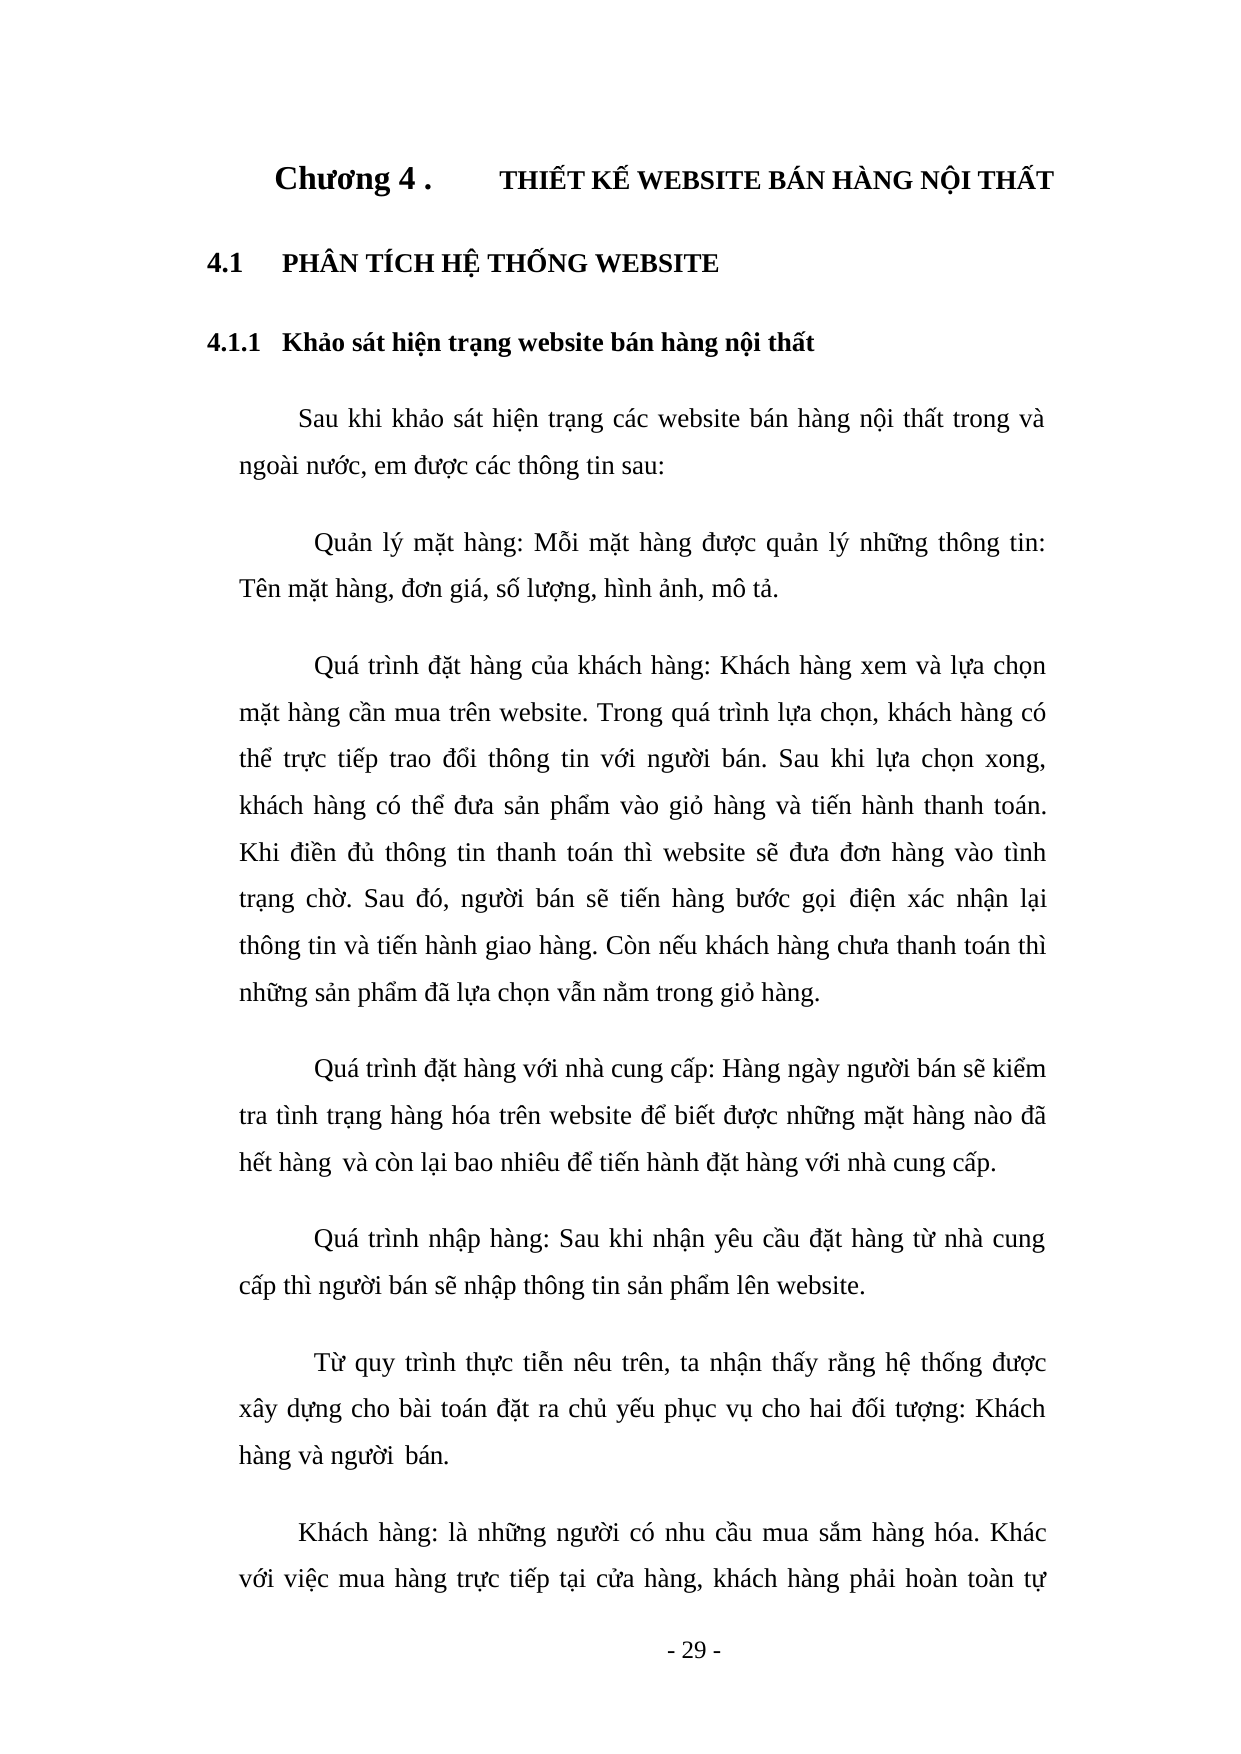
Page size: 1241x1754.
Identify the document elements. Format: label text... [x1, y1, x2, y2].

subtitle THIẾT KẾ WEBSITE BÁN HÀNG NỘI THẤT [207, 158, 1122, 196]
text Quá trình đặt hàng của khách hàng: Khách hàng xem và lựa chọn mặt hàng cần mua trên website. Trong quá trình lựa chọn, khách hàng có thể trực tiếp trao đổi thông tin với người bán. Sau khi lựa chọn xong, khách hàng có thể đưa sản phẩm vào giỏ hàng và tiến hành thanh toán. Khi điền đủ thông tin thanh toán thì website sẽ đưa đơn hàng vào tình trạng chờ. Sau đó, người bán sẽ tiến hàng bước gọi điện xác nhận lại thông tin và tiến hành giao hàng. Còn nếu khách hàng chưa thanh toán thì những sản phẩm đã lựa chọn vẫn nằm trong giỏ hàng. [239, 649, 1047, 1007]
text Sau khi khảo sát hiện trạng các website bán hàng nội thất trong và ngoài nước, em được các thông tin sau: [239, 402, 1046, 480]
text Quản lý mặt hàng: Mỗi mặt hàng được quản lý những thông tin: Tên mặt hàng, đơn giá, số lượng, hình ảnh, mô tả. [239, 526, 1047, 603]
text Quá trình nhập hàng: Sau khi nhận yêu cầu đặt hàng từ nhà cung cấp thì người bán sẽ nhập thông tin sản phẩm lên website. [239, 1222, 1046, 1300]
subtitle pHÂN TÍCH HỆ THỐNG WEBSITE [207, 245, 1122, 279]
subtitle Khảo sát hiện trạng website bán hàng nội thất [207, 326, 1122, 357]
text Từ quy trình thực tiễn nêu trên, ta nhận thấy rằng hệ thống được xây dựng cho bài toán đặt ra chủ yếu phục vụ cho hai đối tượng: Khách hàng và người bán. [239, 1346, 1047, 1470]
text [239, 1516, 1047, 1593]
text Quá trình đặt hàng với nhà cung cấp: Hàng ngày người bán sẽ kiểm tra tình trạng hàng hóa trên website để biết được những mặt hàng nào đã hết hàng và còn lại bao nhiêu để tiến hành đặt hàng với nhà cung cấp. [239, 1052, 1048, 1177]
